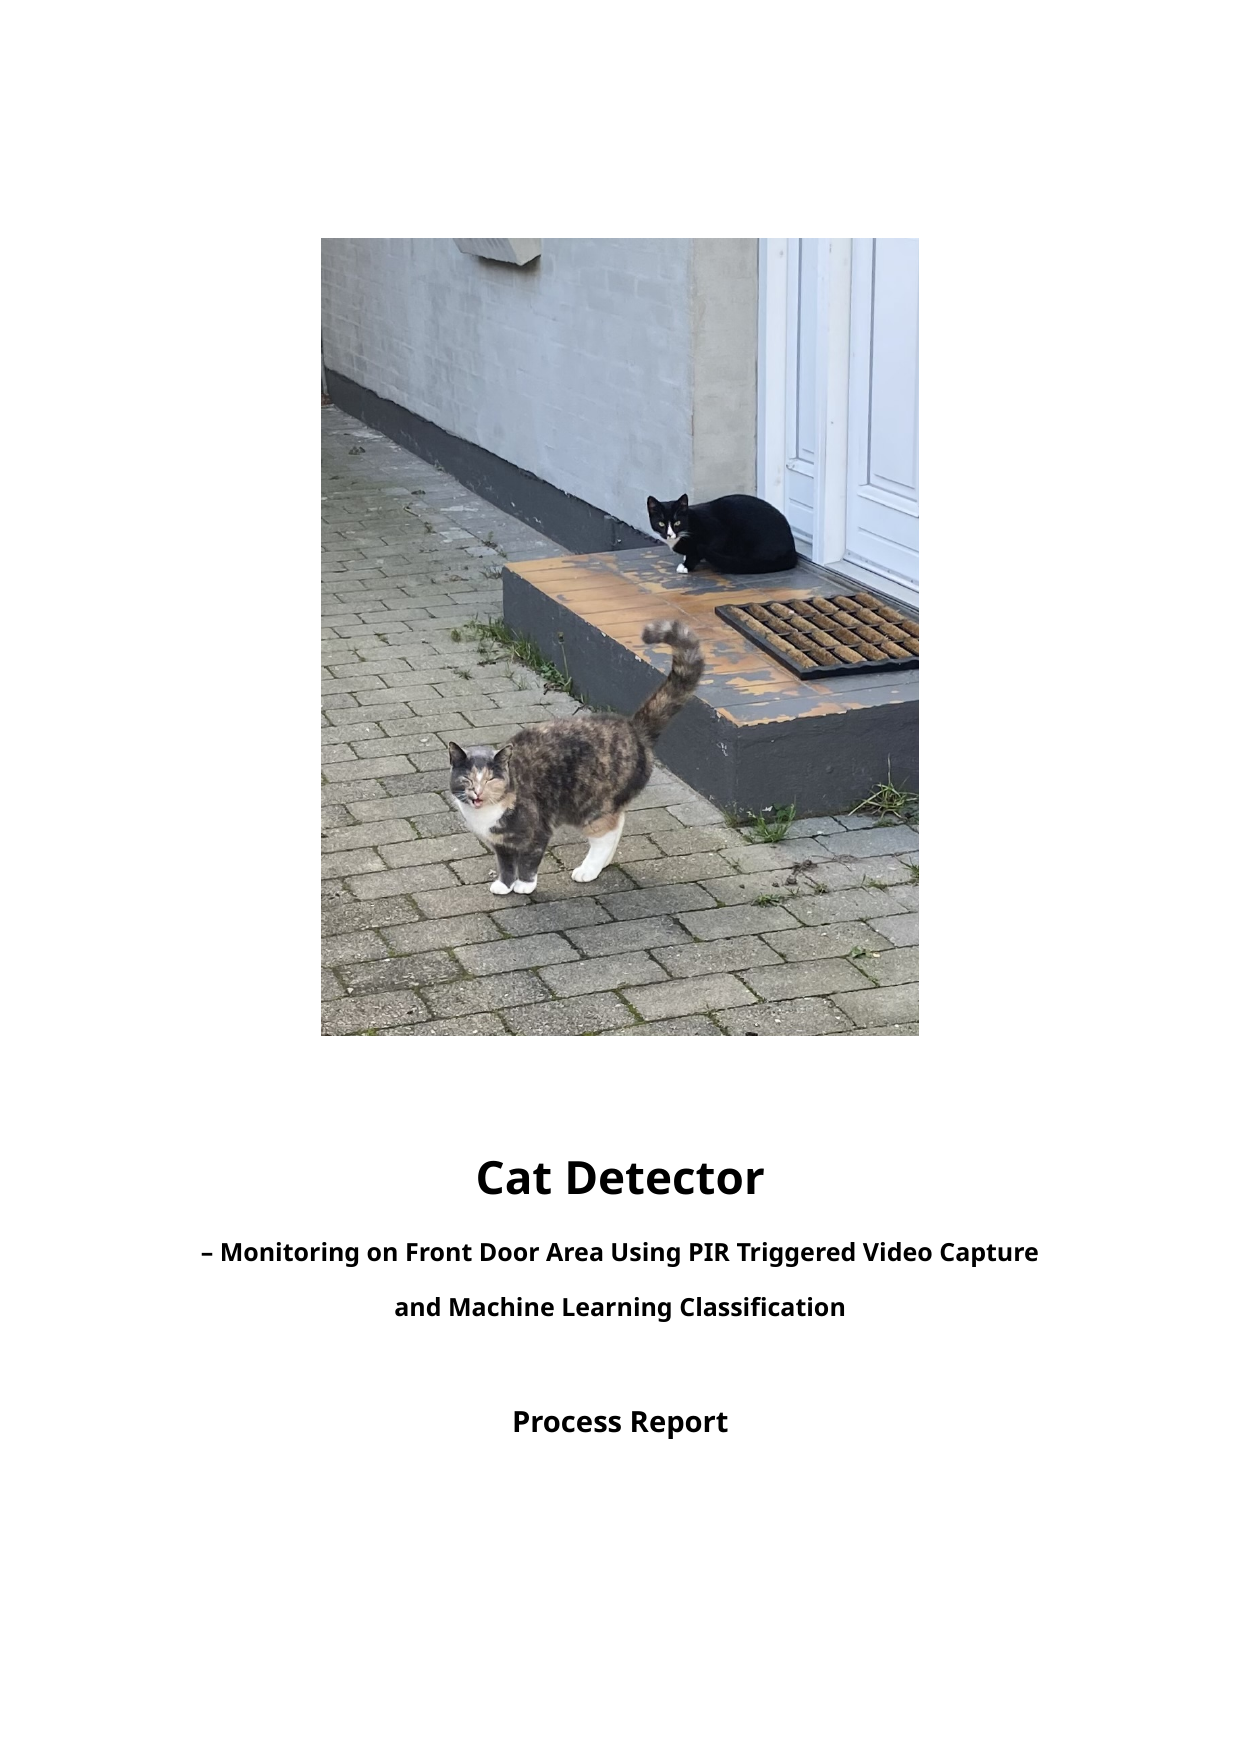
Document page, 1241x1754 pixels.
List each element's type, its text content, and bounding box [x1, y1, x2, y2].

text – Monitoring on Front Door Area Using PIR Triggered Video Capture [150, 1234, 1090, 1268]
picture [321, 238, 919, 1036]
text and Machine Learning Classification [150, 1290, 1090, 1324]
text Cat Detector [150, 1146, 1090, 1208]
text Process Report [150, 1402, 1090, 1441]
